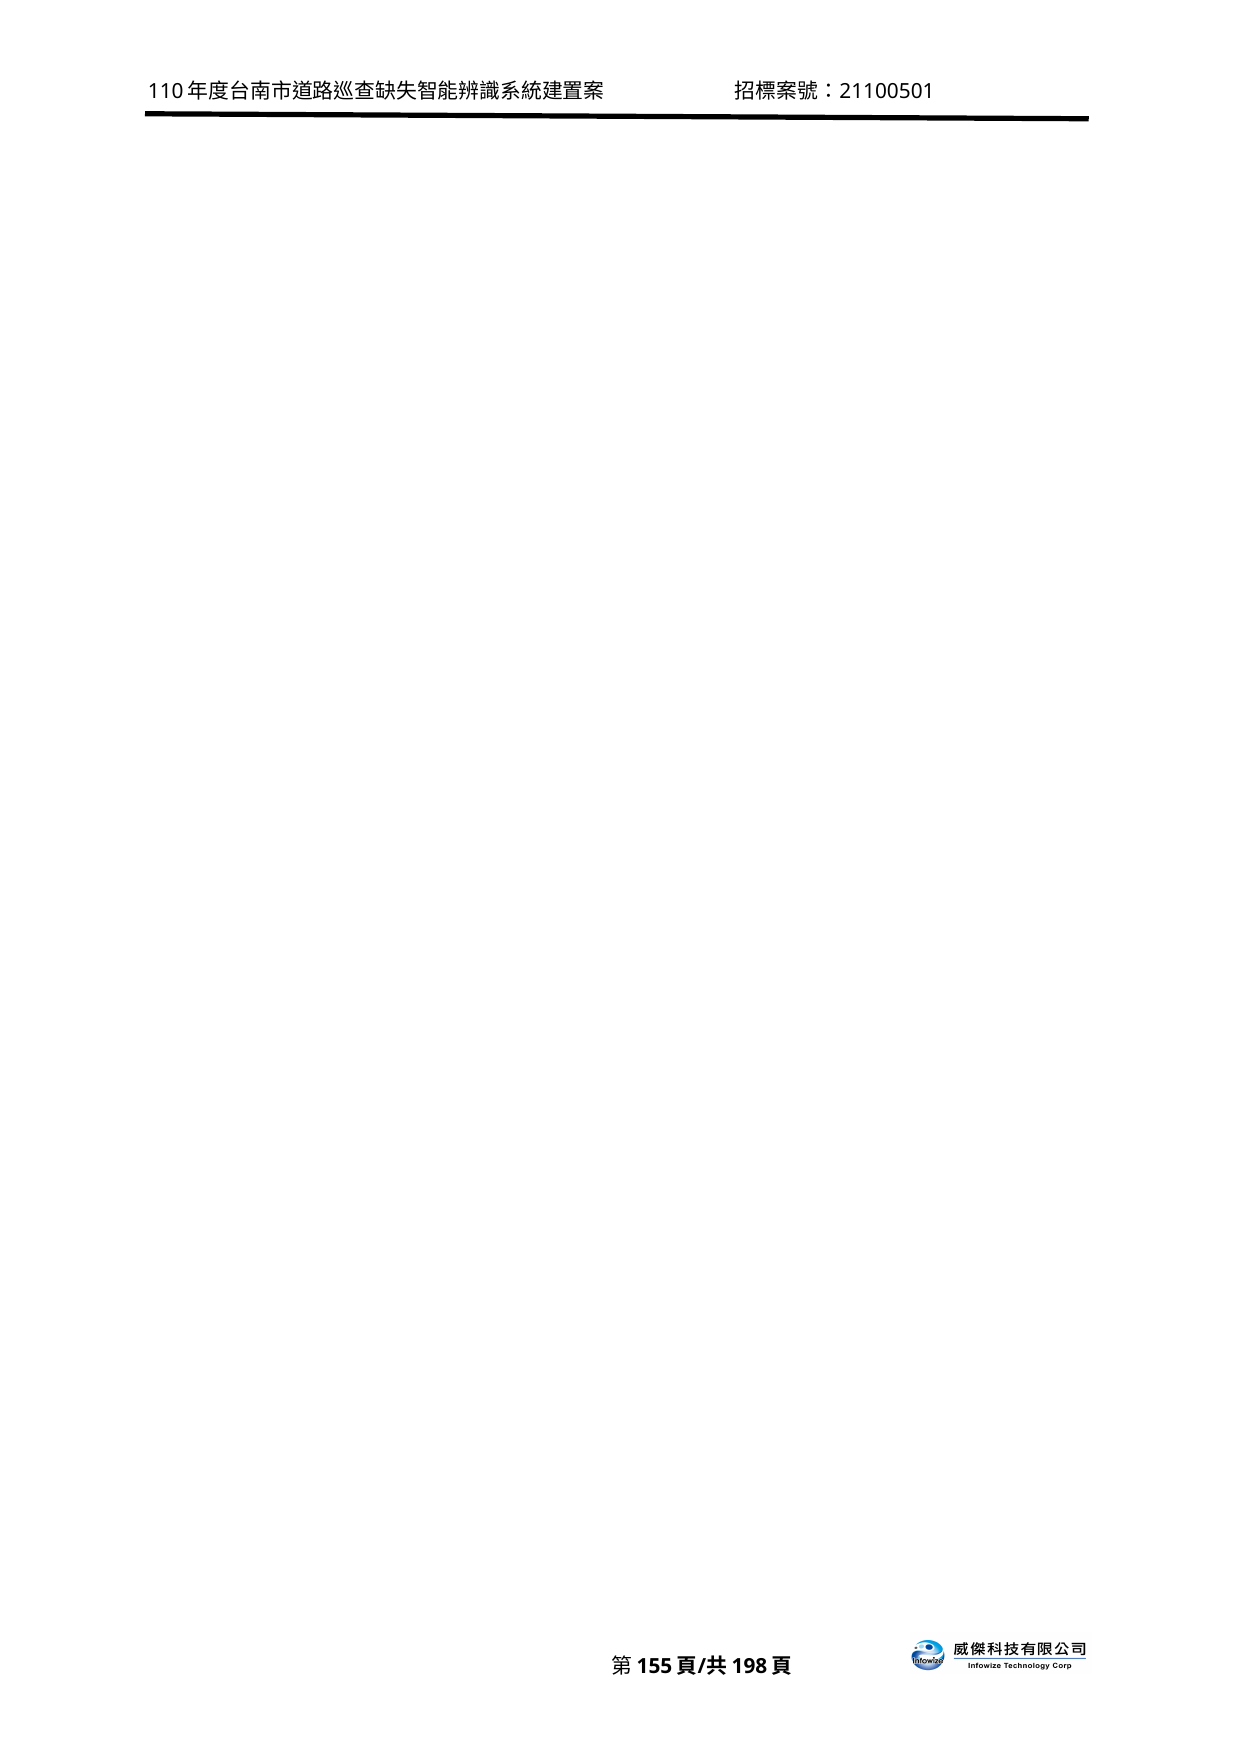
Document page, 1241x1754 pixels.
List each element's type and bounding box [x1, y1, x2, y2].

picture [910, 1632, 1093, 1674]
